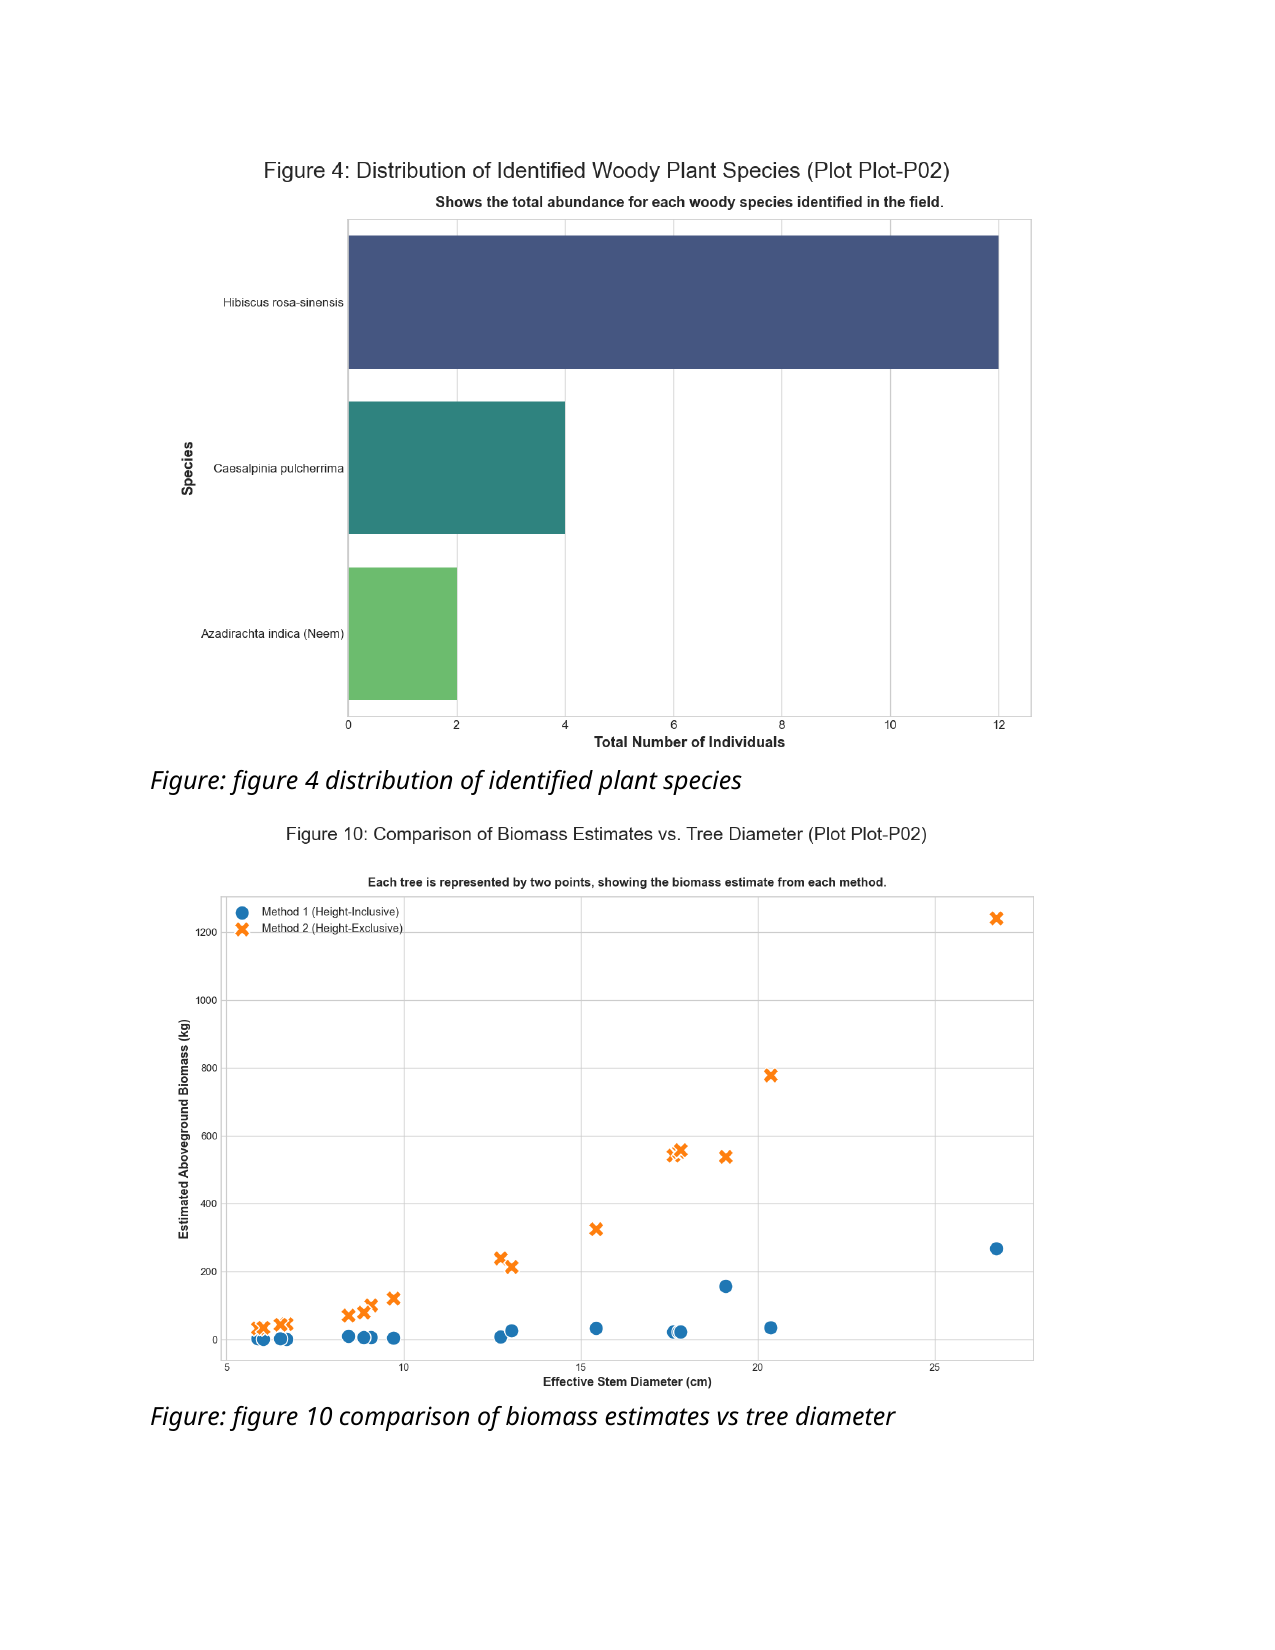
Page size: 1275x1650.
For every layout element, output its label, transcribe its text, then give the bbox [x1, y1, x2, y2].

picture [168, 150, 1044, 763]
picture [168, 815, 1044, 1399]
